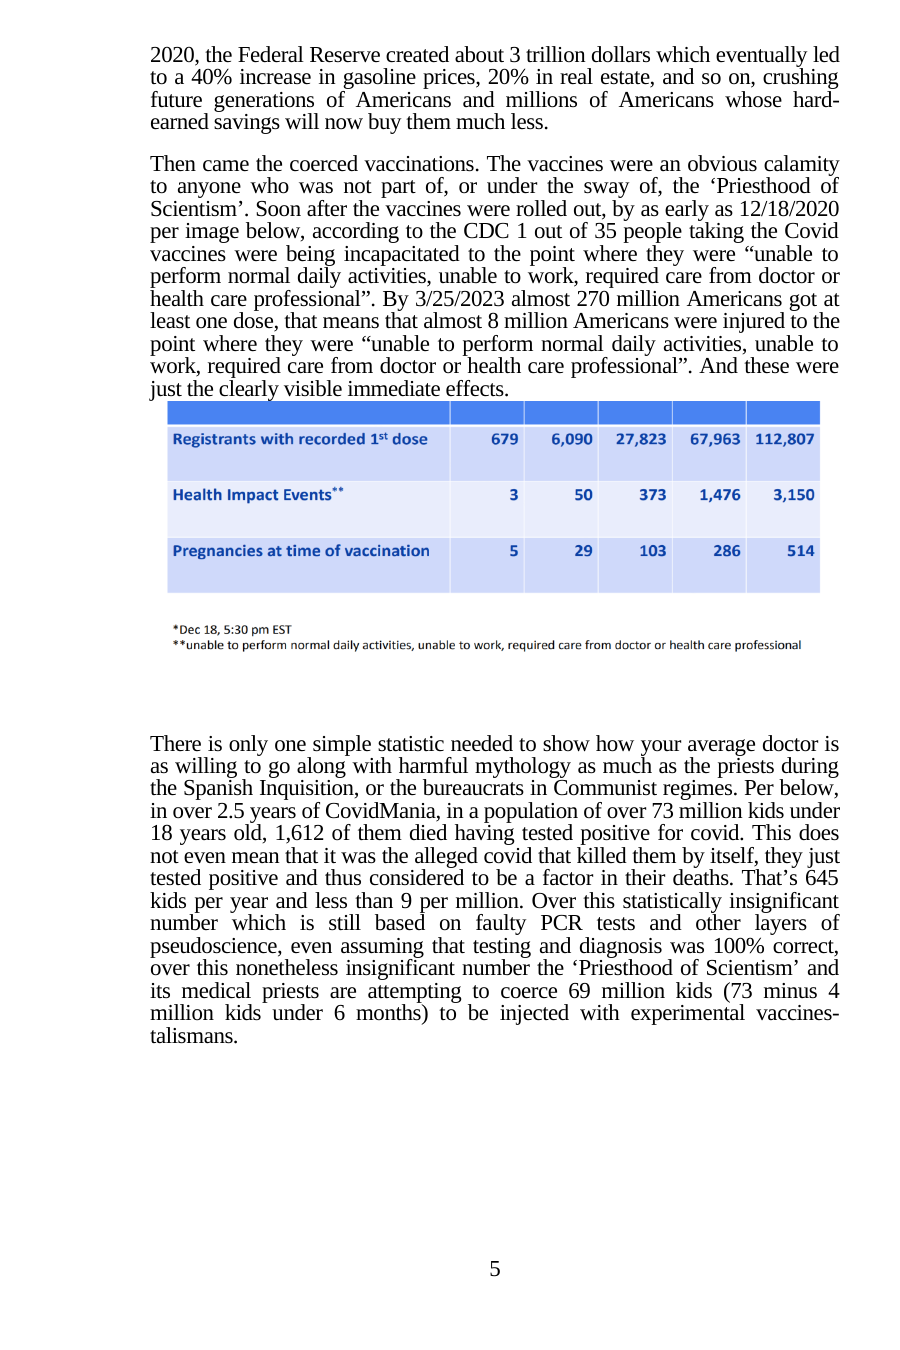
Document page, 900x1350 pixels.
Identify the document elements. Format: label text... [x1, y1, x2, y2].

picture [150, 401, 833, 656]
text Then came the coerced vaccinations. The vaccines were an obvious calamity to anyone who was not part of, or under the sway of, the ‘Priesthood of Scientism’. Soon after the vaccines were rolled out, by as early as 12/18/2020 per image below, according to the CDC 1 out of 35 people taking the Covid vaccines were being incapacitated to the point where they were “unable to perform normal daily activities, unable to work, required care from doctor or health care professional”. By 3/25/2023 almost 270 million Americans got at least one dose, that means that almost 8 million Americans were injured to the point where they were “unable to perform normal daily activities, unable to work, required care from doctor or health care professional”. And these were just the clearly visible immediate effects. [150, 154, 840, 401]
text There is only one simple statistic needed to show how your average doctor is as willing to go along with harmful mythology as much as the priests during the Spanish Inquisition, or the bureaucrats in Communist regimes. Per below, in over 2.5 years of CovidMania, in a population of over 73 million kids under 18 years old, 1,612 of them died having tested positive for covid. This does not even mean that it was the alleged covid that killed them by itself, they just tested positive and thus considered to be a factor in their deaths. That’s 645 kids per year and less than 9 per million. Over this statistically insignificant number which is still based on faulty PCR tests and other layers of pseudoscience, even assuming that testing and diagnosis was 100% correct, over this nonetheless insignificant number the ‘Priesthood of Scientism’ and its medical priests are attempting to coerce 69 million kids (73 minus 4 million kids under 6 months) to be injected with experimental vaccines-talismans. [150, 733, 840, 1048]
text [150, 45, 840, 135]
